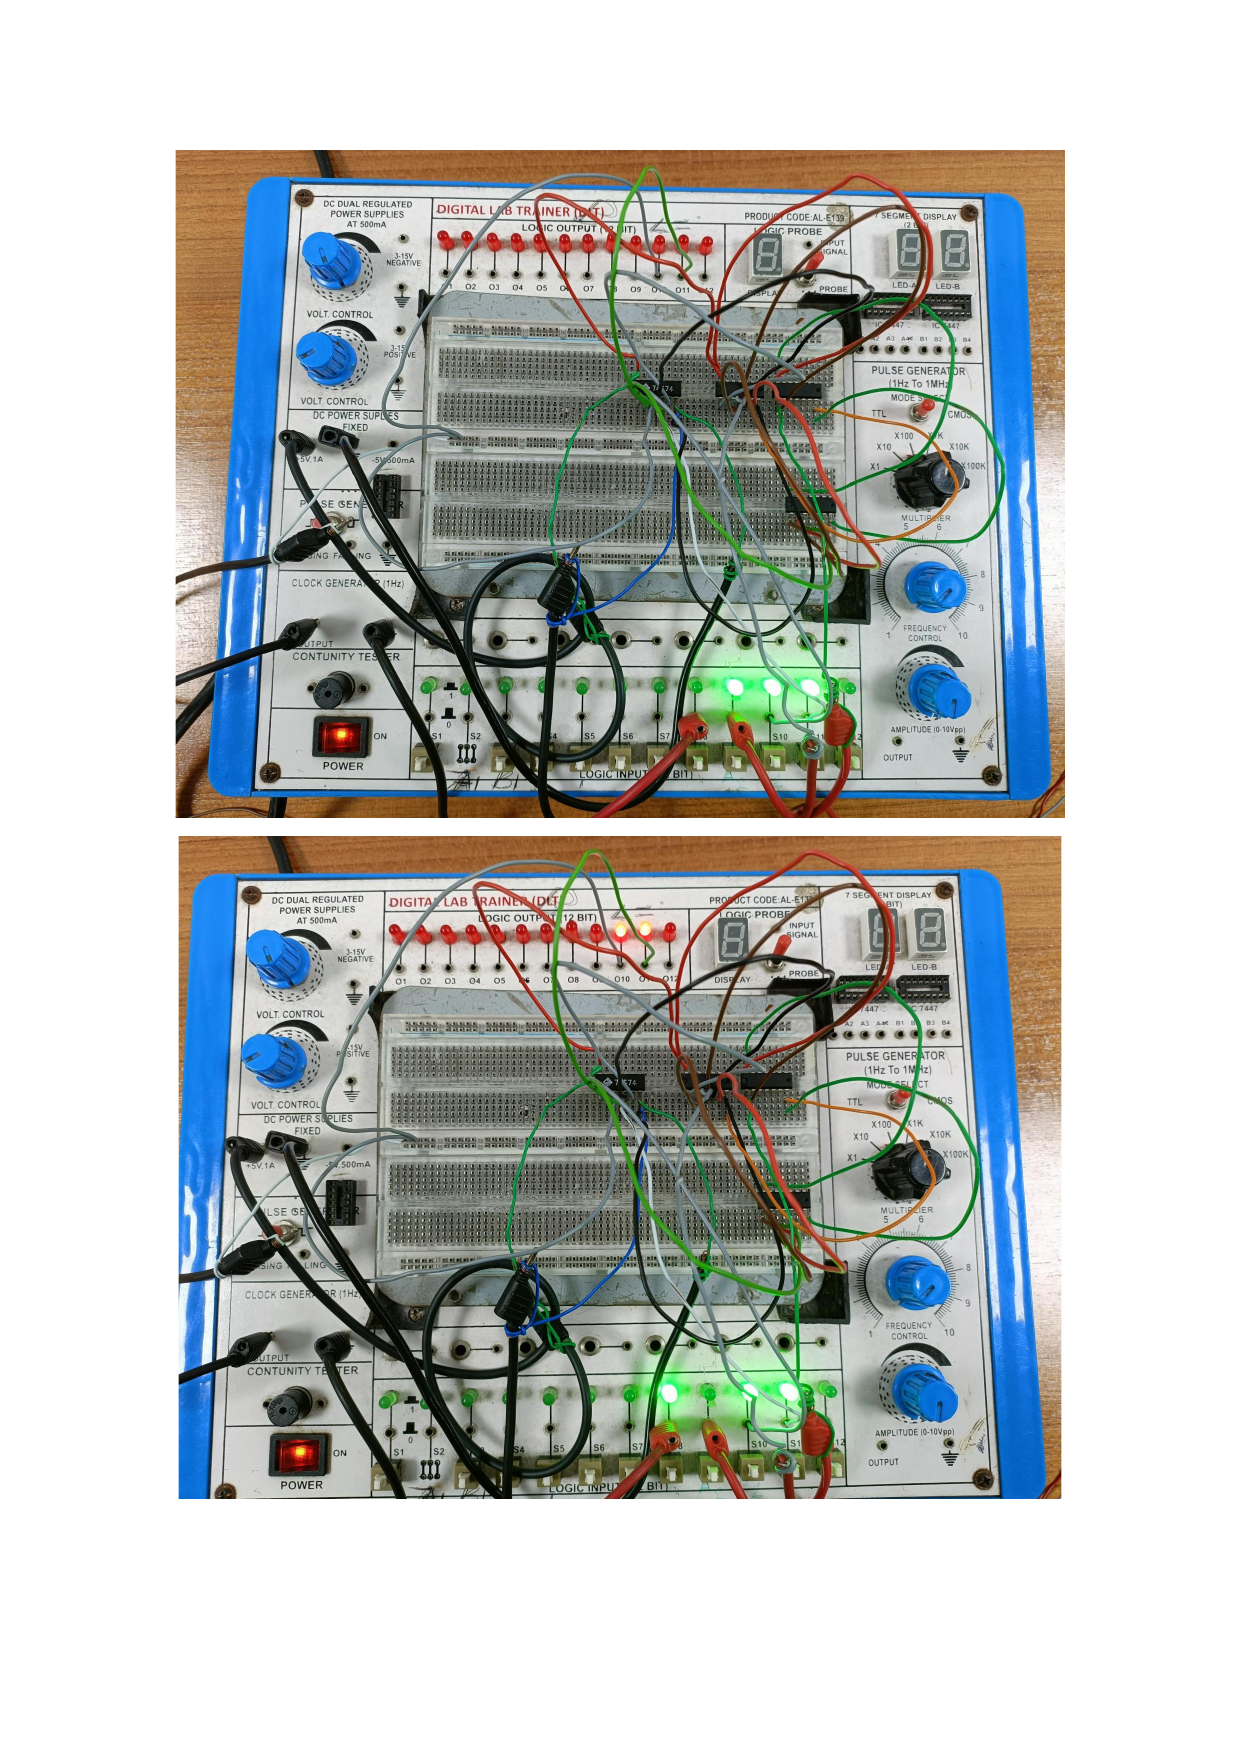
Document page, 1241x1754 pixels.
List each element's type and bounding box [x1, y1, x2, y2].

picture [178, 836, 1062, 1499]
picture [175, 150, 1065, 818]
